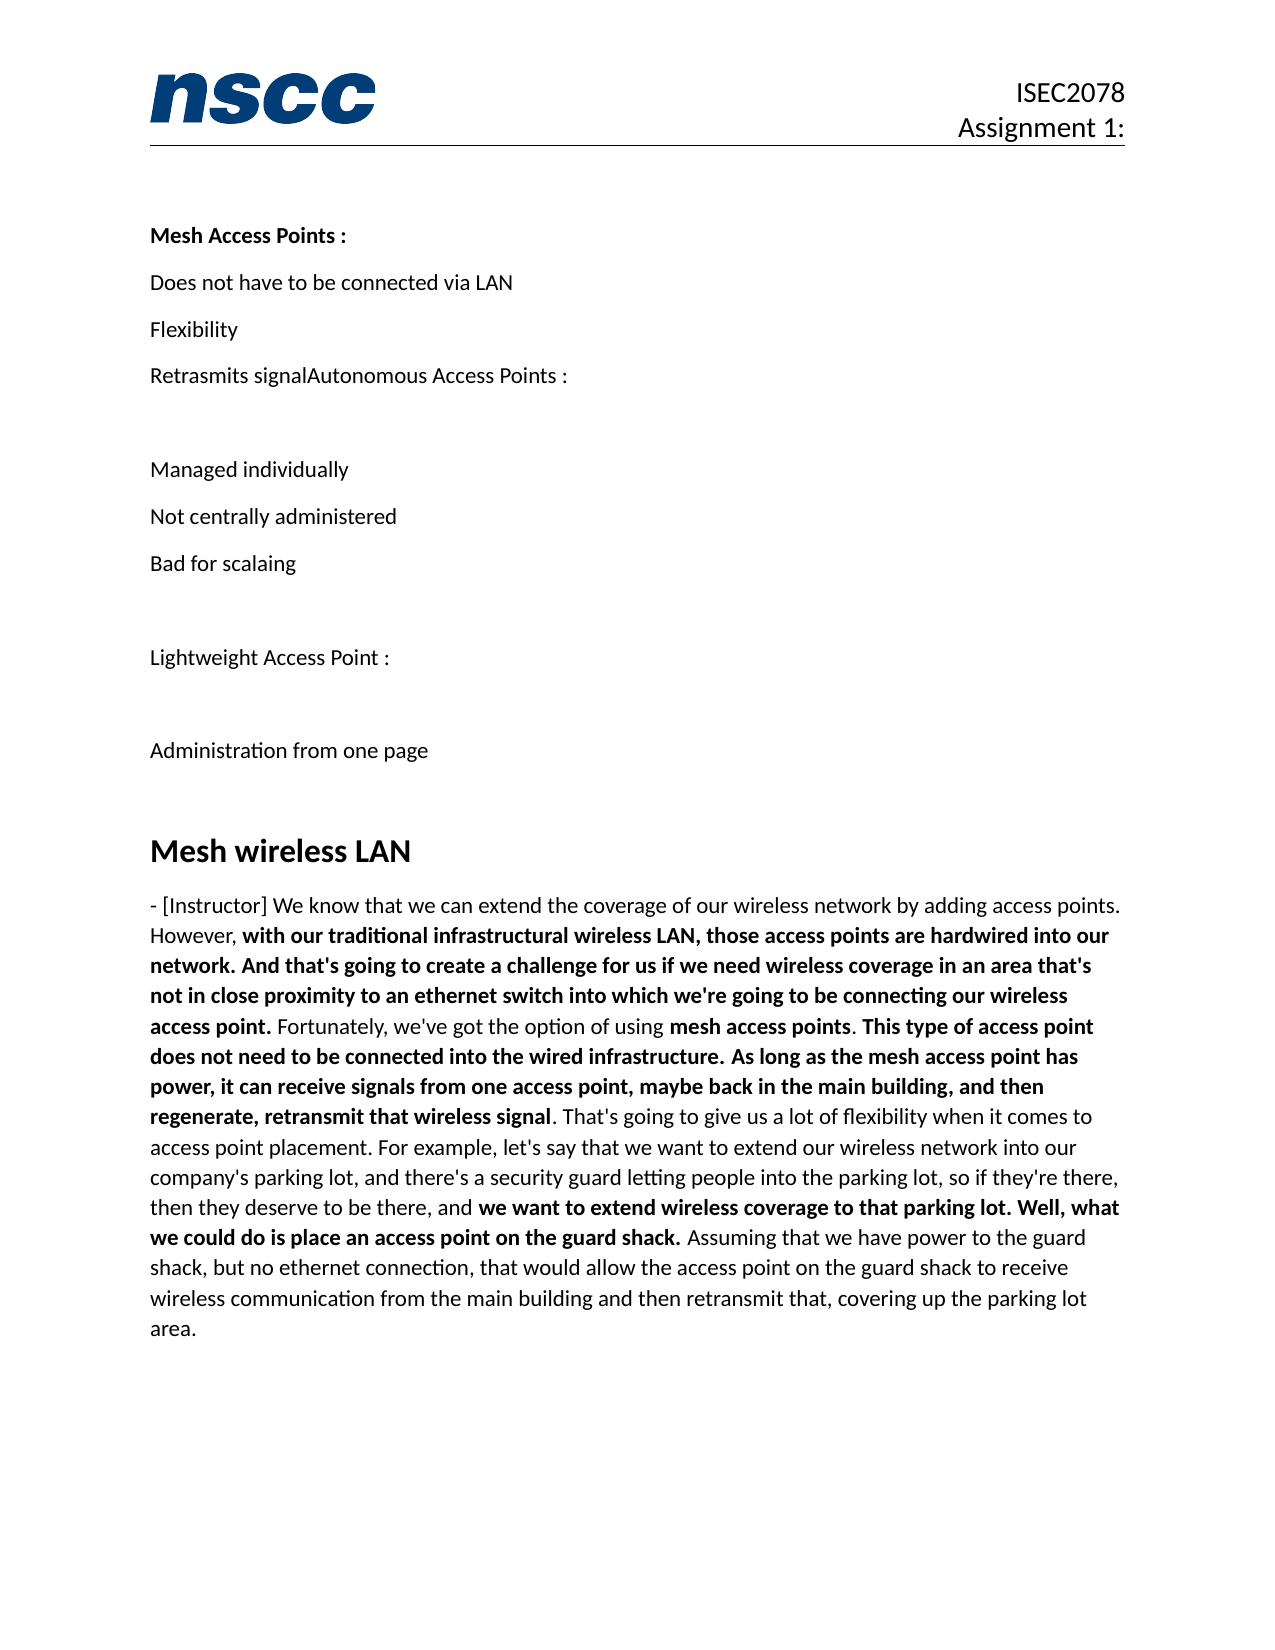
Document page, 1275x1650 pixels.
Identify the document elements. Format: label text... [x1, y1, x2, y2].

text Flexibility [150, 315, 1125, 343]
text Administration from one page [150, 737, 1125, 764]
picture [150, 73, 375, 124]
text Does not have to be connected via LAN [150, 268, 1125, 296]
text Retrasmits signalAutonomous Access Points : [150, 362, 1125, 389]
text - [Instructor] We know that we can extend the coverage of our wireless network by adding access points. However, with our traditional infrastructural wireless LAN, those access points are hardwired into our network. And that's going to create a challenge for us if we need wireless coverage in an area that's not in close proximity to an ethernet switch into which we're going to be connecting our wireless access point. Fortunately, we've got the option of using mesh access points. This type of access point does not need to be connected into the wired infrastructure. As long as the mesh access point has power, it can receive signals from one access point, maybe back in the main building, and then regenerate, retransmit that wireless signal. That's going to give us a lot of flexibility when it comes to access point placement. For example, let's say that we want to extend our wireless network into our company's parking lot, and there's a security guard letting people into the parking lot, so if they're there, then they deserve to be there, and we want to extend wireless coverage to that parking lot. Well, what we could do is place an access point on the guard shack. Assuming that we have power to the guard shack, but no ethernet connection, that would allow the access point on the guard shack to receive wireless communication from the main building and then retransmit that, covering up the parking lot area. [150, 891, 1125, 1342]
text Managed individually [150, 455, 1125, 483]
text Bad for scalaing [150, 549, 1125, 577]
text Not centrally administered [150, 502, 1125, 530]
text Mesh Access Points : [150, 221, 1125, 249]
text Mesh wireless LAN [150, 830, 1125, 871]
text Lightweight Access Point : [150, 643, 1125, 671]
